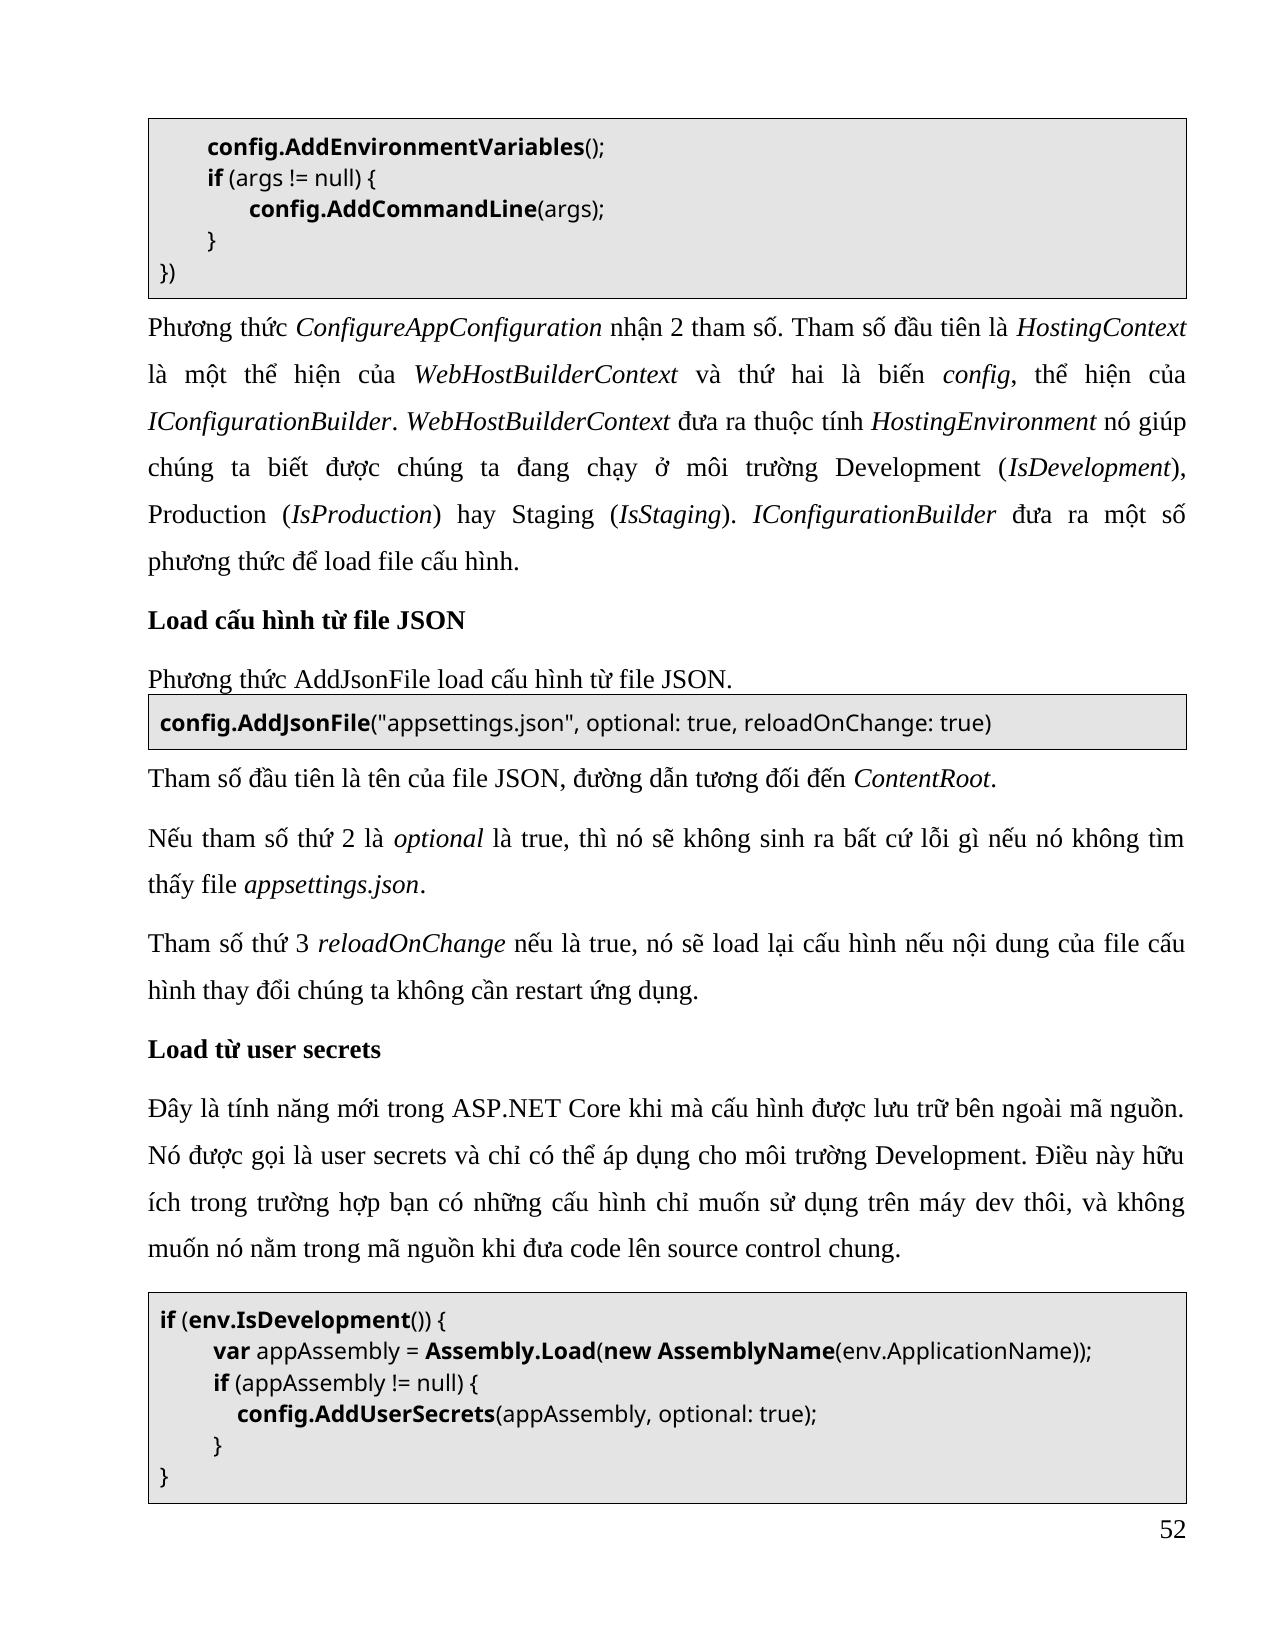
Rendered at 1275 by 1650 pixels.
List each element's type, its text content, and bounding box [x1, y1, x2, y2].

text Đây là tính năng mới trong ASP.NET Core khi mà cấu hình được lưu trữ bên ngoài mã nguồn. Nó được gọi là user secrets và chỉ có thể áp dụng cho môi trường Development. Điều này hữu ích trong trường hợp bạn có những cấu hình chỉ muốn sử dụng trên máy dev thôi, và không muốn nó nằm trong mã nguồn khi đưa code lên source control chung. [148, 1093, 1186, 1264]
text Phương thức ConfigureAppConfiguration nhận 2 tham số. Tham số đầu tiên là HostingContext là một thể hiện của WebHostBuilderContext và thứ hai là biến config, thể hiện của IConfigurationBuilder. WebHostBuilderContext đưa ra thuộc tính HostingEnvironment nó giúp chúng ta biết được chúng ta đang chạy ở môi trường Development (IsDevelopment), Production (IsProduction) hay Staging (IsStaging). IConfigurationBuilder đưa ra một số phương thức để load file cấu hình. [148, 311, 1186, 576]
text Tham số đầu tiên là tên của file JSON, đường dẫn tương đối đến ContentRoot. [148, 763, 1186, 794]
text Tham số thứ 3 reloadOnChange nếu là true, nó sẽ load lại cấu hình nếu nội dung của file cấu hình thay đổi chúng ta không cần restart ứng dụng. [148, 928, 1186, 1005]
text Load từ user secrets [148, 1033, 1186, 1064]
table_header config.AddJsonFile("appsettings.json", optional: true, reloadOnChange: true) [149, 695, 1186, 749]
table_header if (env.IsDevelopment()) { var appAssembly = Assembly.Load(new AssemblyName(env.ApplicationName)); if (appAssembly != null) { config.AddUserSecrets(appAssembly, optional: true); } } [149, 1293, 1186, 1503]
text Phương thức AddJsonFile load cấu hình từ file JSON. [148, 663, 1186, 694]
text Nếu tham số thứ 2 là optional là true, thì nó sẽ không sinh ra bất cứ lỗi gì nếu nó không tìm thấy file appsettings.json. [148, 822, 1186, 899]
text Load cấu hình từ file JSON [148, 604, 1186, 635]
